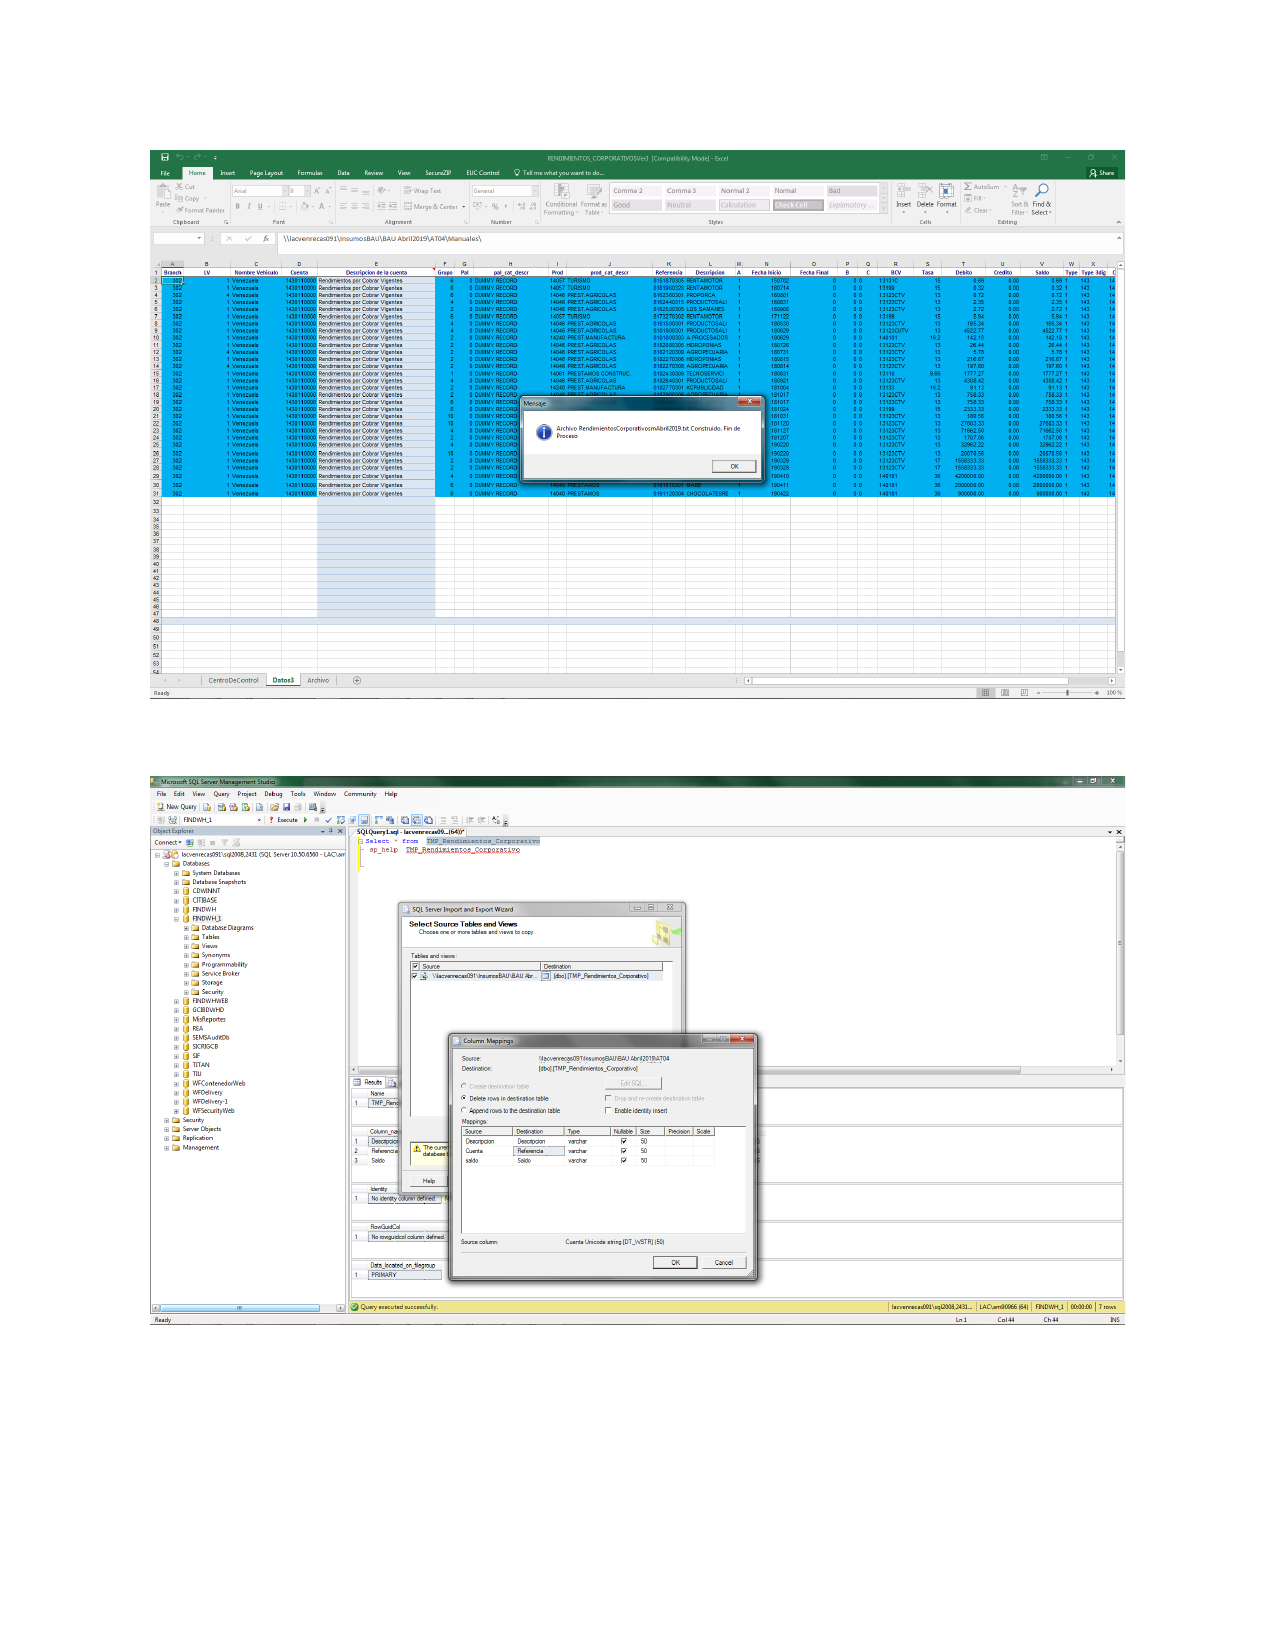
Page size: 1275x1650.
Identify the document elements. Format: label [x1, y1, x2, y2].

picture [150, 150, 1125, 699]
picture [150, 776, 1125, 1325]
